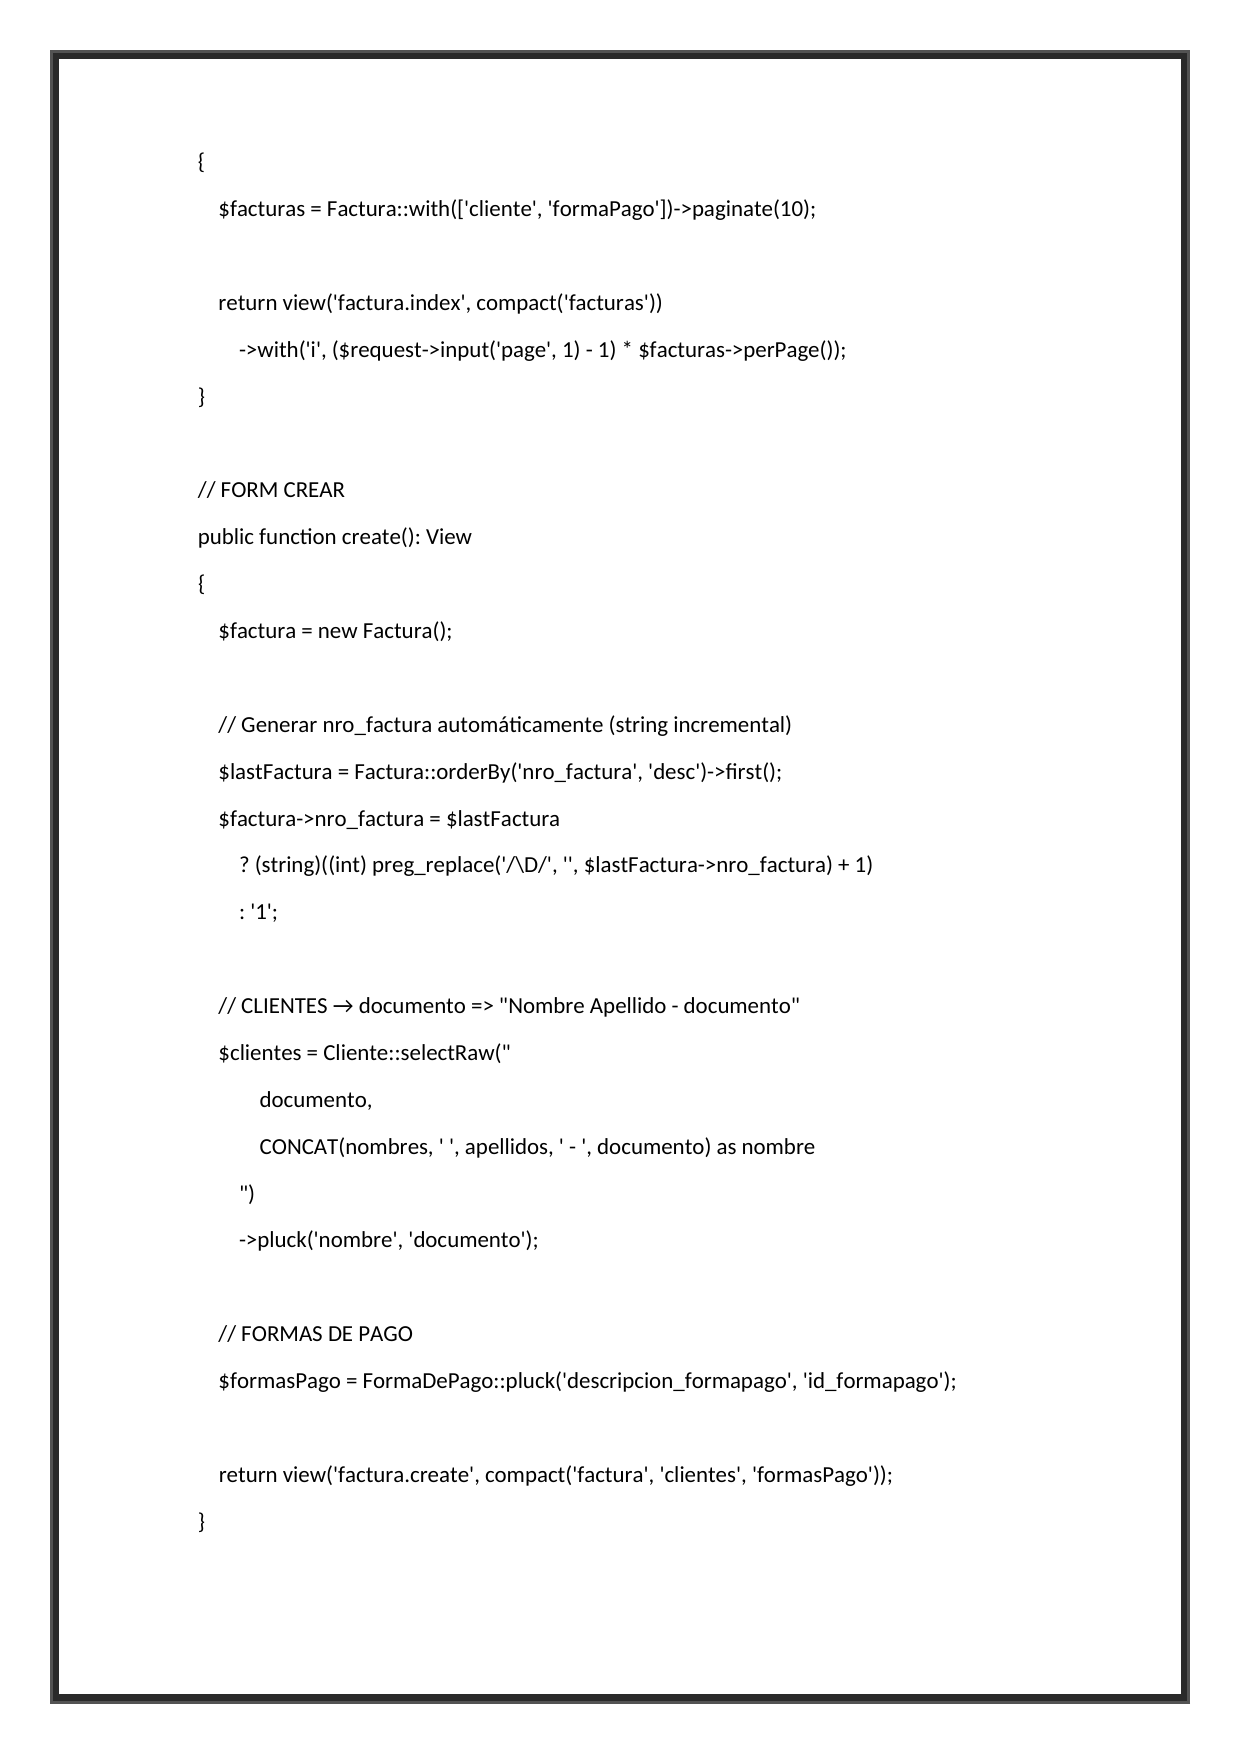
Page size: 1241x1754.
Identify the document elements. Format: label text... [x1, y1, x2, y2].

text return view('factura.index', compact('facturas')) [177, 288, 1063, 316]
text ? (string)((int) preg_replace('/\D/', '', $lastFactura->nro_factura) + 1) [177, 851, 1063, 879]
text // FORMAS DE PAGO [177, 1319, 1063, 1347]
text ->pluck('nombre', 'documento'); [177, 1226, 1063, 1254]
text $clientes = Cliente::selectRaw(" [177, 1038, 1063, 1066]
text { [177, 569, 1063, 597]
text return view('factura.create', compact('factura', 'clientes', 'formasPago')); [177, 1460, 1063, 1488]
text CONCAT(nombres, ' ', apellidos, ' - ', documento) as nombre [177, 1132, 1063, 1160]
text // Generar nro_factura automáticamente (string incremental) [177, 710, 1063, 738]
text // FORM CREAR [177, 476, 1063, 504]
text ->with('i', ($request->input('page', 1) - 1) * $facturas->perPage()); [177, 335, 1063, 363]
text documento, [177, 1085, 1063, 1113]
text $facturas = Factura::with(['cliente', 'formaPago'])->paginate(10); [177, 194, 1063, 222]
text $formasPago = FormaDePago::pluck('descripcion_formapago', 'id_formapago'); [177, 1366, 1063, 1394]
text ") [177, 1179, 1063, 1207]
text public function create(): View [177, 522, 1063, 551]
text $factura = new Factura(); [177, 616, 1063, 644]
text $lastFactura = Factura::orderBy('nro_factura', 'desc')->first(); [177, 757, 1063, 785]
text $factura->nro_factura = $lastFactura [177, 804, 1063, 832]
text } [177, 382, 1063, 410]
text } [177, 1507, 1063, 1535]
text : '1'; [177, 897, 1063, 926]
text { [177, 147, 1063, 176]
text // CLIENTES → documento => "Nombre Apellido - documento" [177, 991, 1063, 1019]
